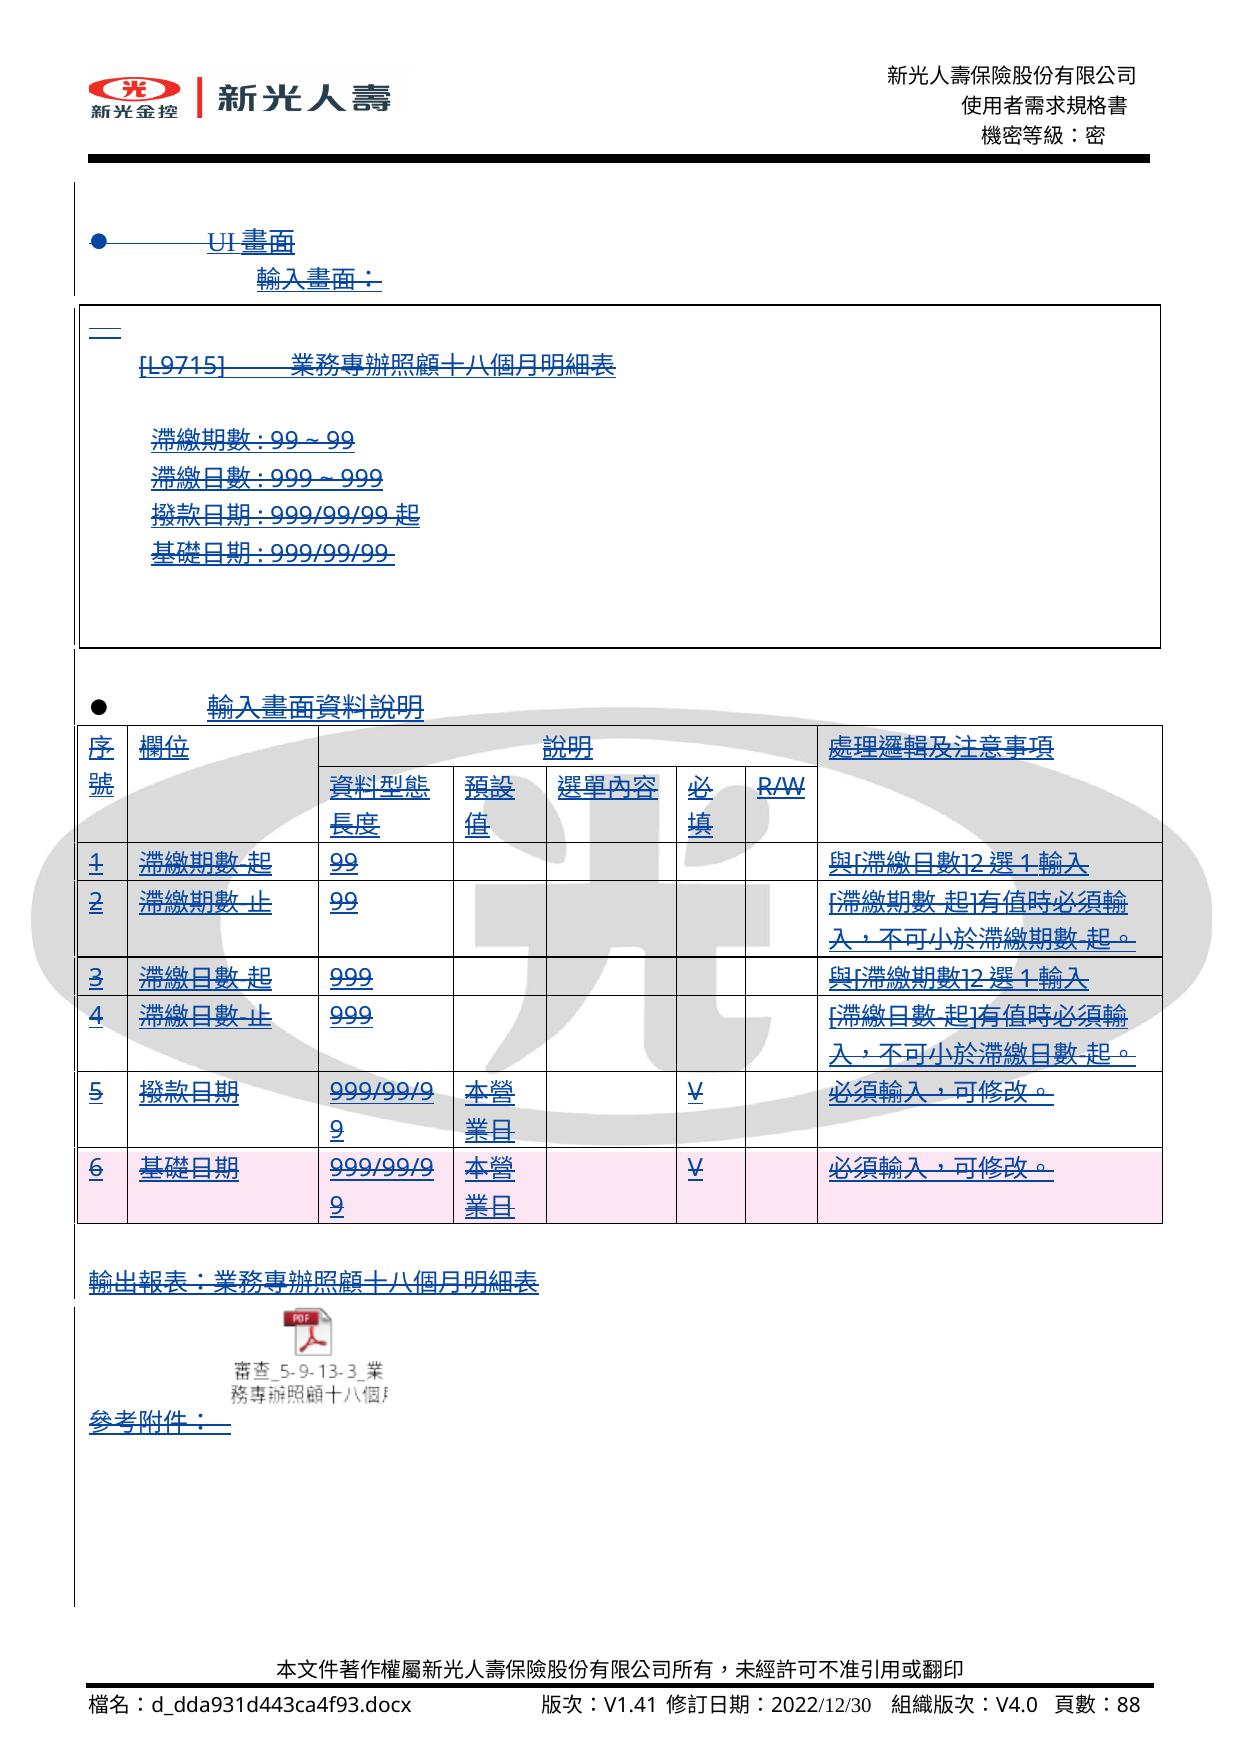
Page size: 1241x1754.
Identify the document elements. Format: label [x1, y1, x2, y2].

picture [818, 843, 1162, 880]
picture [677, 1072, 745, 1147]
picture [128, 958, 318, 995]
picture [78, 1148, 127, 1152]
picture [128, 1072, 318, 1147]
picture [547, 996, 676, 1071]
picture [677, 767, 745, 842]
picture [78, 881, 127, 956]
picture [319, 881, 453, 956]
picture [746, 843, 817, 880]
picture [128, 843, 318, 880]
picture [25, 699, 1215, 1152]
picture [677, 996, 745, 1071]
picture [746, 1072, 817, 1147]
picture [746, 767, 817, 842]
picture [78, 996, 127, 1071]
picture [547, 767, 676, 842]
picture [302, 699, 331, 709]
picture [214, 699, 247, 709]
picture [547, 881, 676, 956]
picture [326, 699, 348, 709]
picture [319, 843, 453, 880]
picture [78, 843, 127, 880]
picture [818, 1072, 1162, 1147]
picture [319, 767, 453, 842]
picture [365, 699, 398, 709]
picture [454, 996, 546, 1071]
picture [319, 958, 453, 995]
picture [818, 726, 1162, 842]
picture [547, 1148, 676, 1152]
picture [128, 1148, 318, 1152]
picture [78, 1072, 127, 1147]
picture [454, 843, 546, 880]
picture [128, 996, 318, 1071]
picture [319, 1148, 453, 1152]
picture [78, 726, 127, 842]
picture [818, 958, 1162, 995]
picture [818, 996, 1162, 1071]
picture [319, 726, 817, 766]
picture [411, 704, 419, 709]
picture [746, 1148, 817, 1152]
picture [88, 61, 414, 118]
picture [818, 1148, 1162, 1152]
picture [350, 699, 363, 709]
picture [78, 958, 127, 995]
picture [249, 699, 300, 709]
picture [319, 996, 453, 1071]
picture [746, 881, 817, 956]
picture [677, 958, 745, 995]
picture [454, 1148, 546, 1152]
picture [677, 1148, 745, 1152]
picture [677, 881, 745, 956]
picture [547, 1072, 676, 1147]
picture [128, 881, 318, 956]
picture [454, 1072, 546, 1147]
picture [746, 958, 817, 995]
picture [454, 767, 546, 842]
picture [818, 881, 1162, 956]
picture [454, 958, 546, 995]
picture [547, 843, 676, 880]
picture [547, 958, 676, 995]
picture [128, 726, 318, 842]
picture [319, 1072, 453, 1147]
picture [677, 843, 745, 880]
picture [746, 996, 817, 1071]
picture [454, 881, 546, 956]
